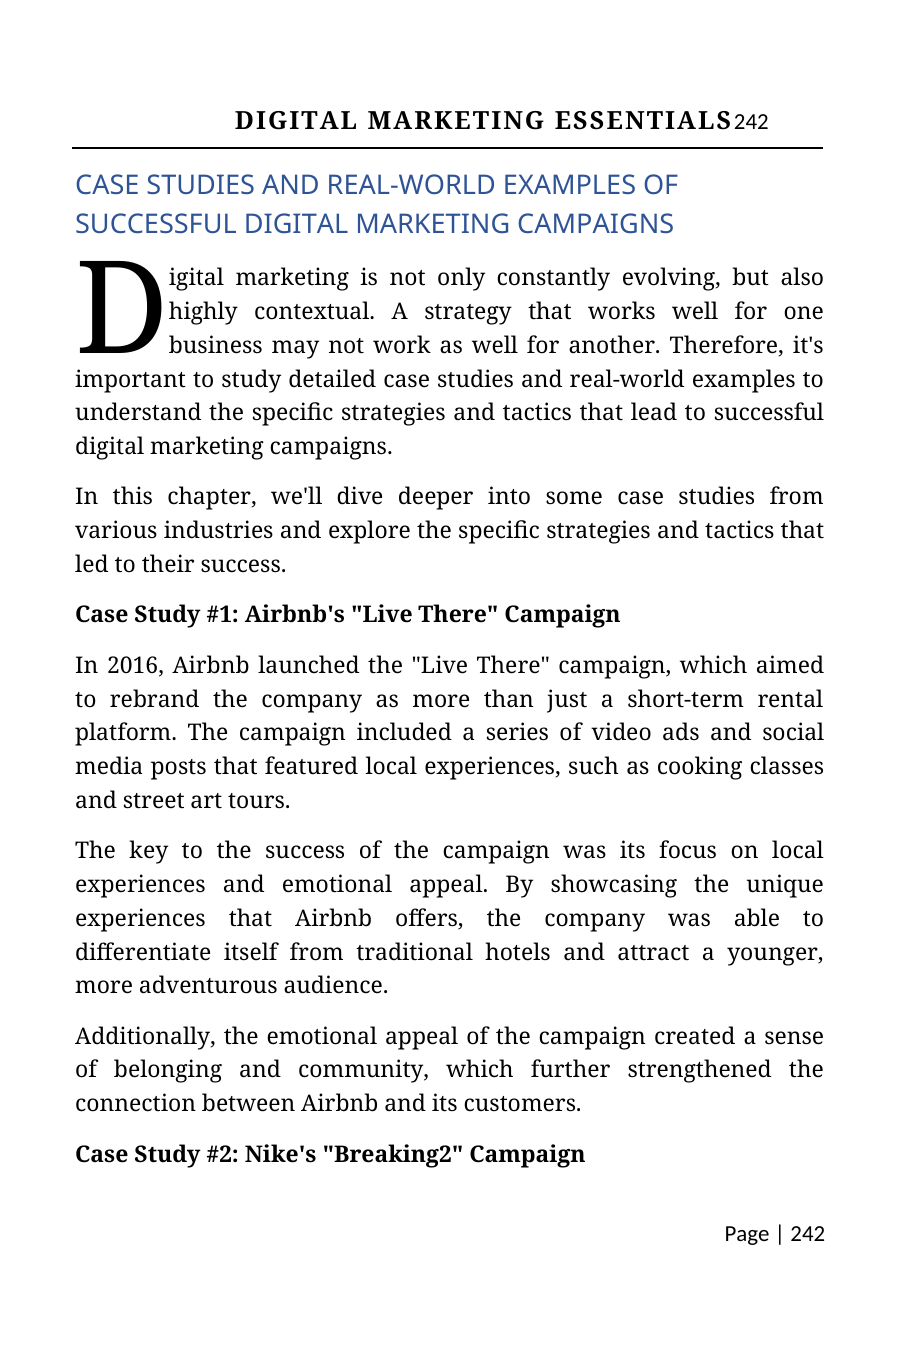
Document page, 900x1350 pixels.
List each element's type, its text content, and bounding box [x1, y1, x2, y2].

text Case Study #2: Nike's "Breaking2" Campaign [75, 1138, 825, 1169]
text Additionally, the emotional appeal of the campaign created a sense of belonging and community, which further strengthened the connection between Airbnb and its customers. [75, 1020, 825, 1118]
text CASE STUDIES AND REAL-WORLD EXAMPLES OF SUCCESSFUL DIGITAL MARKETING CAMPAIGNS [75, 165, 825, 242]
text igital marketing is not only constantly evolving, but also highly contextual. A strategy that works well for one business may not work as well for another. Therefore, it's important to study detailed case studies and real-world examples to understand the specific strategies and tactics that lead to successful digital marketing campaigns. [75, 261, 825, 461]
text In this chapter, we'll dive deeper into some case studies from various industries and explore the specific strategies and tactics that led to their success. [75, 481, 825, 579]
text The key to the success of the campaign was its focus on local experiences and emotional appeal. By showcasing the unique experiences that Airbnb offers, the company was able to differentiate itself from traditional hotels and attract a younger, more adventurous audience. [75, 834, 825, 1001]
text Case Study #1: Airbnb's "Live There" Campaign [75, 598, 825, 630]
text In 2016, Airbnb launched the "Live There" campaign, which aimed to rebrand the company as more than just a short-term rental platform. The campaign included a series of video ads and social media posts that featured local experiences, such as cooking classes and street art tours. [75, 649, 825, 815]
